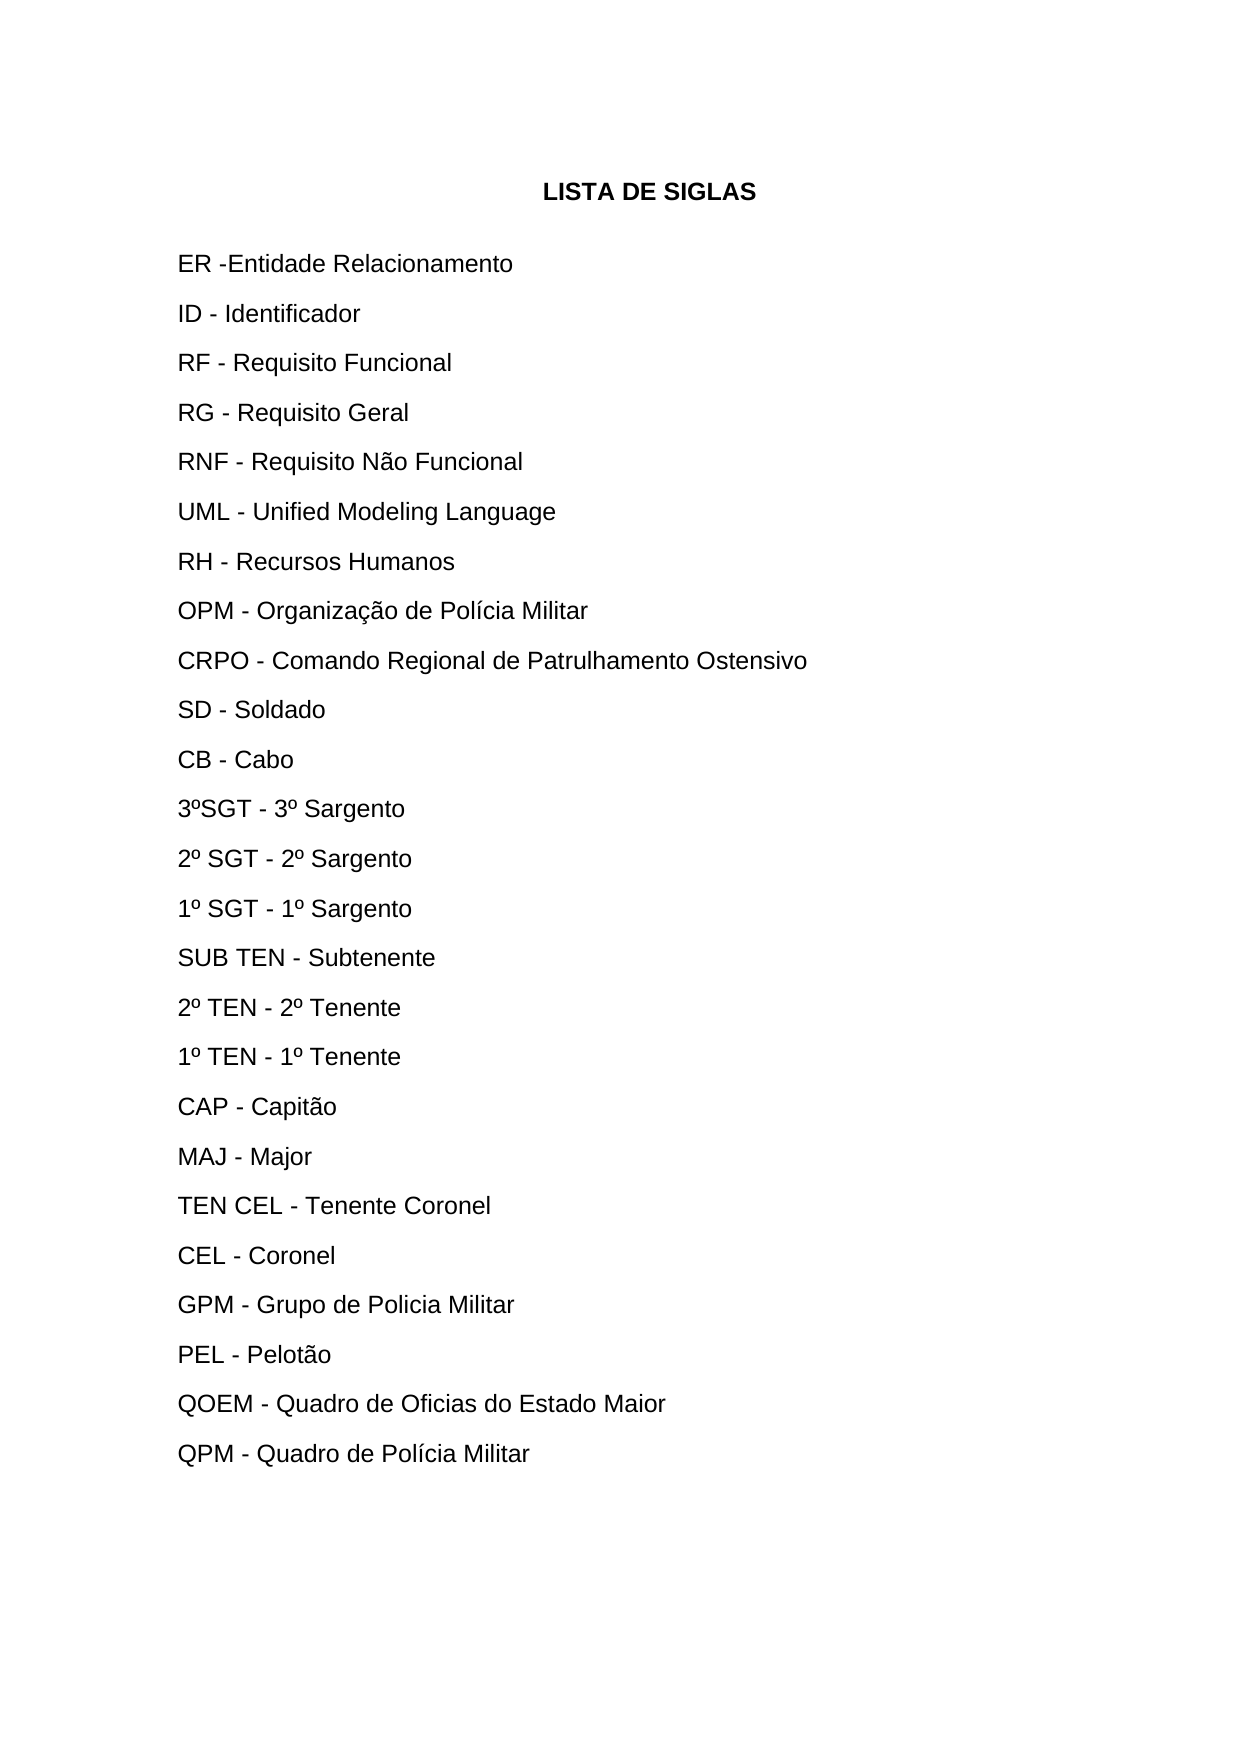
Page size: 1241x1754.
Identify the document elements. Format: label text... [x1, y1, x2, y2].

text 2º TEN - 2º Tenente [177, 993, 1122, 1022]
text CB - Cabo [177, 745, 1122, 774]
text GPM - Grupo de Policia Militar [177, 1290, 1122, 1319]
text RF - Requisito Funcional [177, 348, 1122, 377]
text SD - Soldado [177, 695, 1122, 724]
text ID - Identificador [177, 299, 1122, 327]
text SUB TEN - Subtenente [177, 943, 1122, 972]
text RNF - Requisito Não Funcional [177, 447, 1122, 476]
text TEN CEL - Tenente Coronel [177, 1191, 1122, 1220]
text MAJ - Major [177, 1142, 1122, 1170]
text 1º SGT - 1º Sargento [177, 894, 1122, 922]
text 1º TEN - 1º Tenente [177, 1042, 1122, 1071]
text 2º SGT - 2º Sargento [177, 844, 1122, 873]
text QOEM - Quadro de Oficias do Estado Maior [177, 1389, 1122, 1418]
text CAP - Capitão [177, 1092, 1122, 1121]
text RH - Recursos Humanos [177, 547, 1122, 575]
text PEL - Pelotão [177, 1340, 1122, 1369]
text 3ºSGT - 3º Sargento [177, 794, 1122, 823]
text LISTA DE SIGLAS [177, 177, 1122, 206]
text UML - Unified Modeling Language [177, 497, 1122, 526]
text ER -Entidade Relacionamento [177, 249, 1122, 278]
text OPM - Organização de Polícia Militar [177, 596, 1122, 625]
text CRPO - Comando Regional de Patrulhamento Ostensivo [177, 646, 1122, 674]
text CEL - Coronel [177, 1241, 1122, 1269]
text RG - Requisito Geral [177, 398, 1122, 427]
text QPM - Quadro de Polícia Militar [177, 1439, 1122, 1468]
